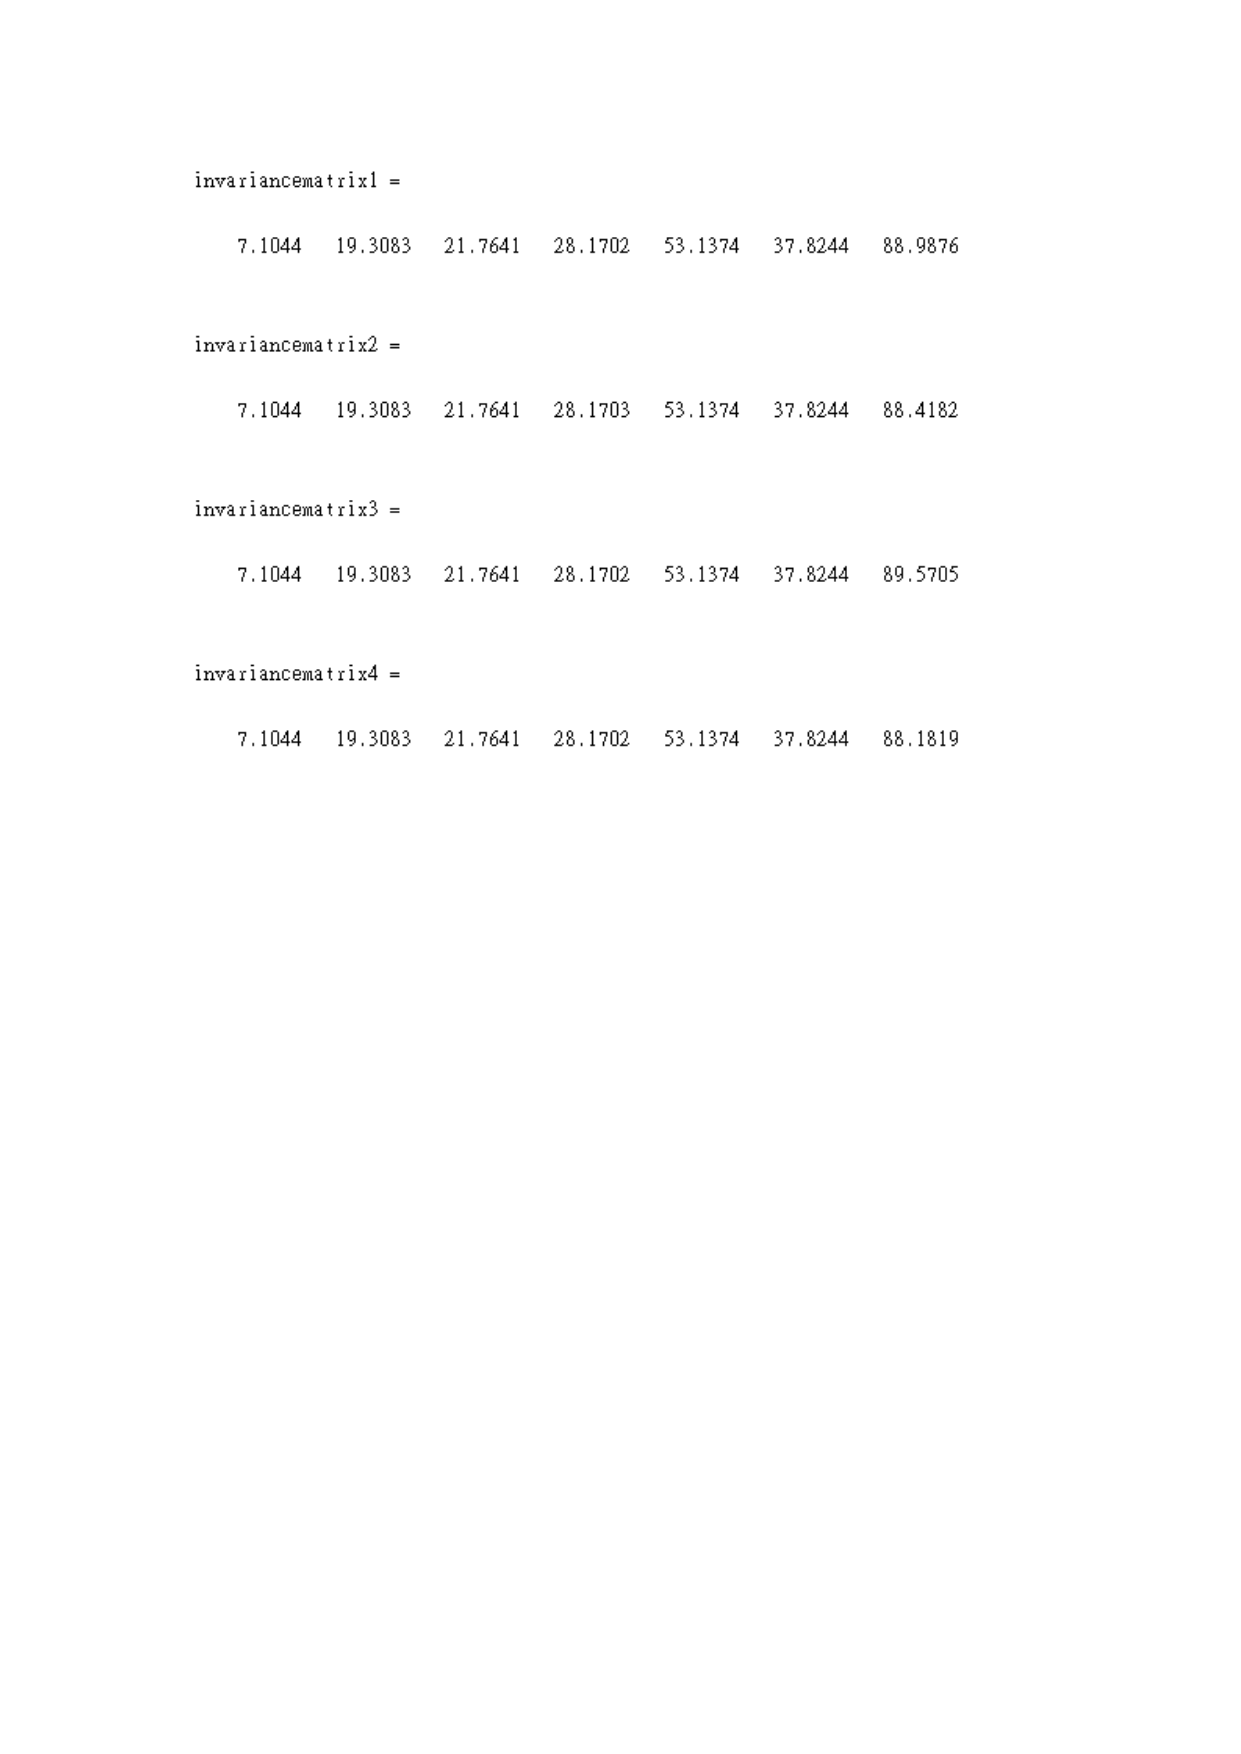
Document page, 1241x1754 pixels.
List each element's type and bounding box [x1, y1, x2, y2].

picture [187, 164, 969, 762]
